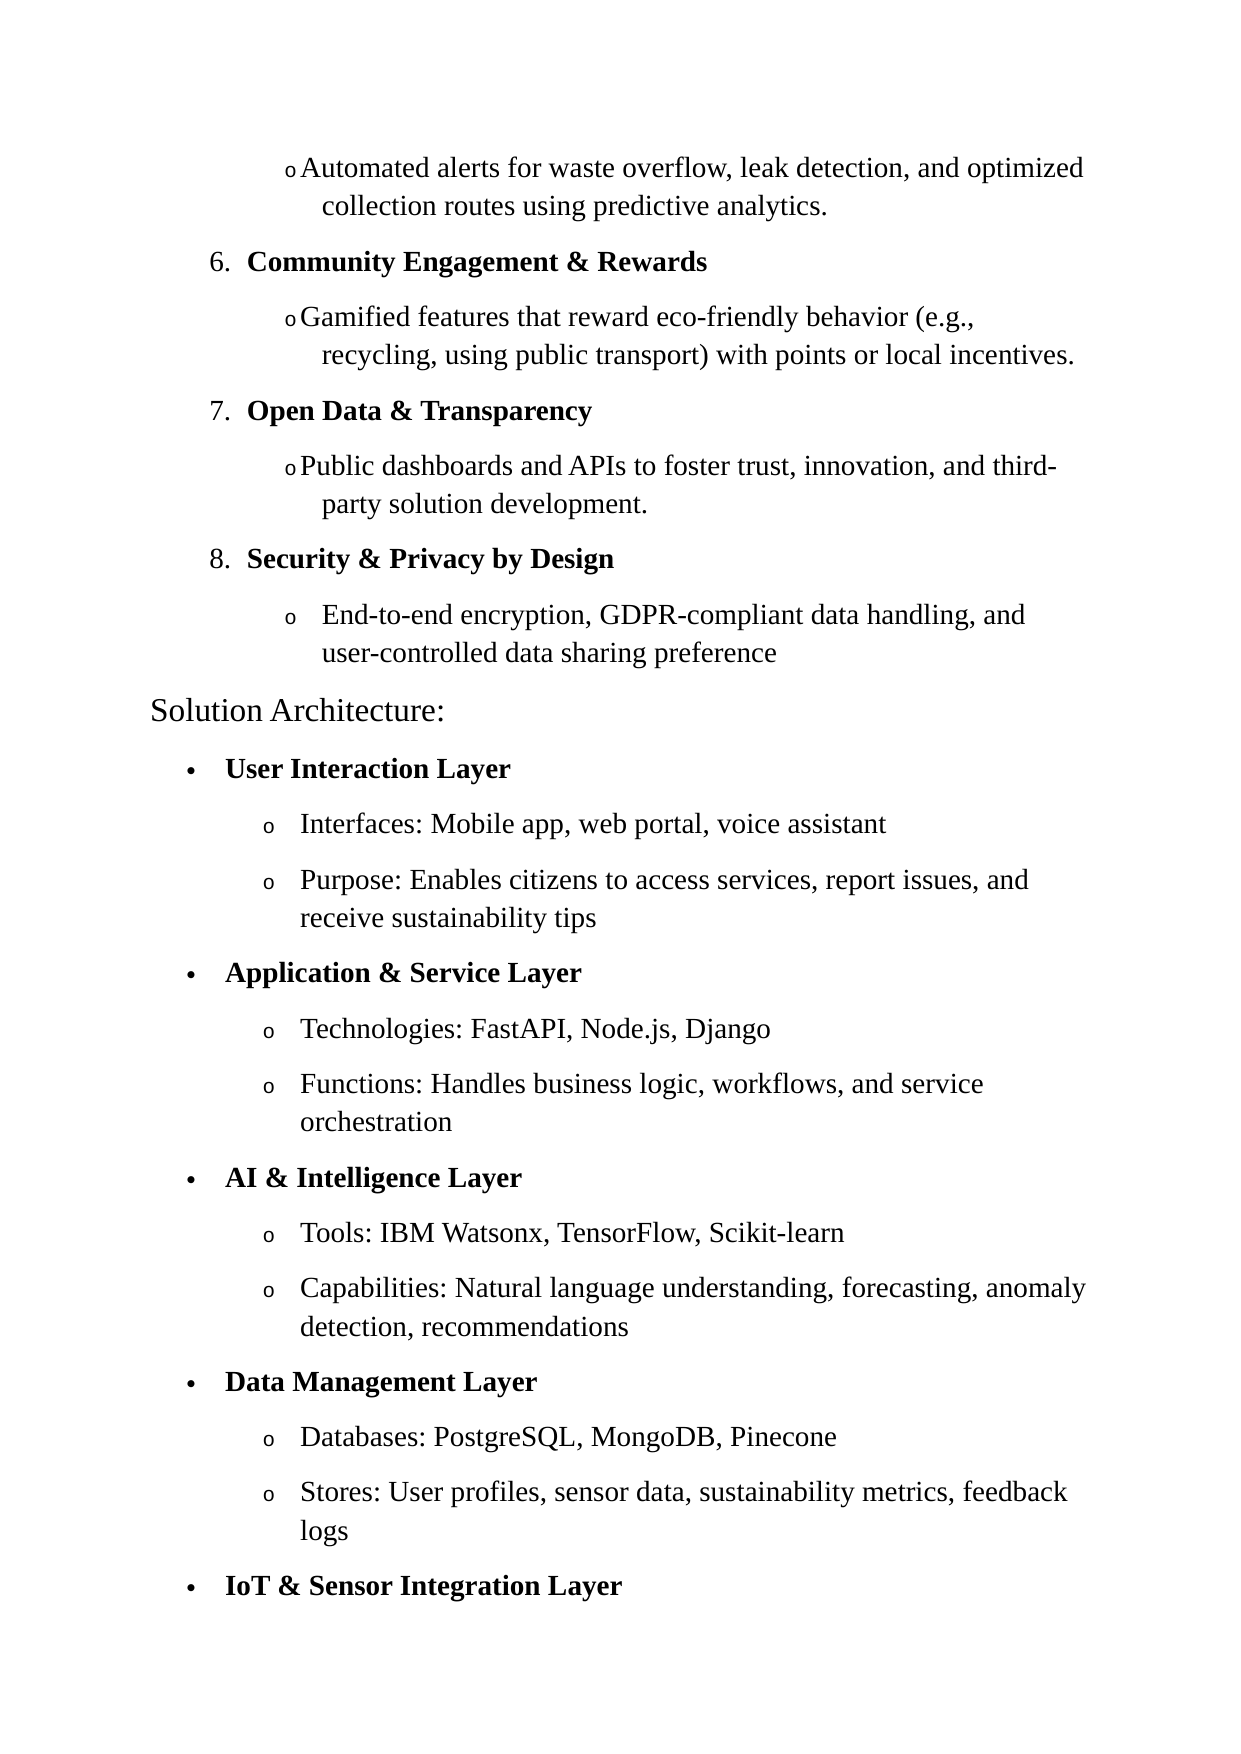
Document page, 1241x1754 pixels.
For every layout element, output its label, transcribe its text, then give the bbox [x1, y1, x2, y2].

text Solution Architecture: [150, 691, 1090, 729]
list End-to-end encryption, GDPR-compliant data handling, and user-controlled data sharing preference [284, 597, 1090, 669]
list Application & Service Layer [187, 956, 1090, 989]
list Community Engagement & Rewards [209, 244, 1090, 277]
list Open Data & Transparency [209, 393, 1090, 426]
list Data Management Layer [187, 1364, 1090, 1397]
list Purpose: Enables citizens to access services, report issues, and receive sustainability tips [262, 862, 1090, 934]
list Technologies: FastAPI, Node.js, Django [262, 1011, 1090, 1044]
list Automated alerts for waste overflow, leak detection, and optimized collection routes using predictive analytics. [284, 150, 1090, 222]
list Capabilities: Natural language understanding, forecasting, anomaly detection, recommendations [262, 1270, 1090, 1342]
list AI & Intelligence Layer [187, 1160, 1090, 1193]
list Security & Privacy by Design [209, 542, 1090, 575]
list Stores: User profiles, sensor data, sustainability metrics, feedback logs [262, 1474, 1090, 1546]
list IoT & Sensor Integration Layer [187, 1568, 1090, 1602]
list User Interaction Layer [187, 751, 1090, 785]
list Databases: PostgreSQL, MongoDB, Pinecone [262, 1419, 1090, 1453]
list Tools: IBM Watsonx, TensorFlow, Scikit-learn [262, 1215, 1090, 1248]
list Functions: Handles business logic, workflows, and service orchestration [262, 1066, 1090, 1138]
list Public dashboards and APIs to foster trust, innovation, and third-party solution development. [284, 448, 1090, 520]
list Gamified features that reward eco-friendly behavior (e.g., recycling, using public transport) with points or local incentives. [284, 299, 1090, 371]
list Interfaces: Mobile app, web portal, voice assistant [262, 807, 1090, 840]
